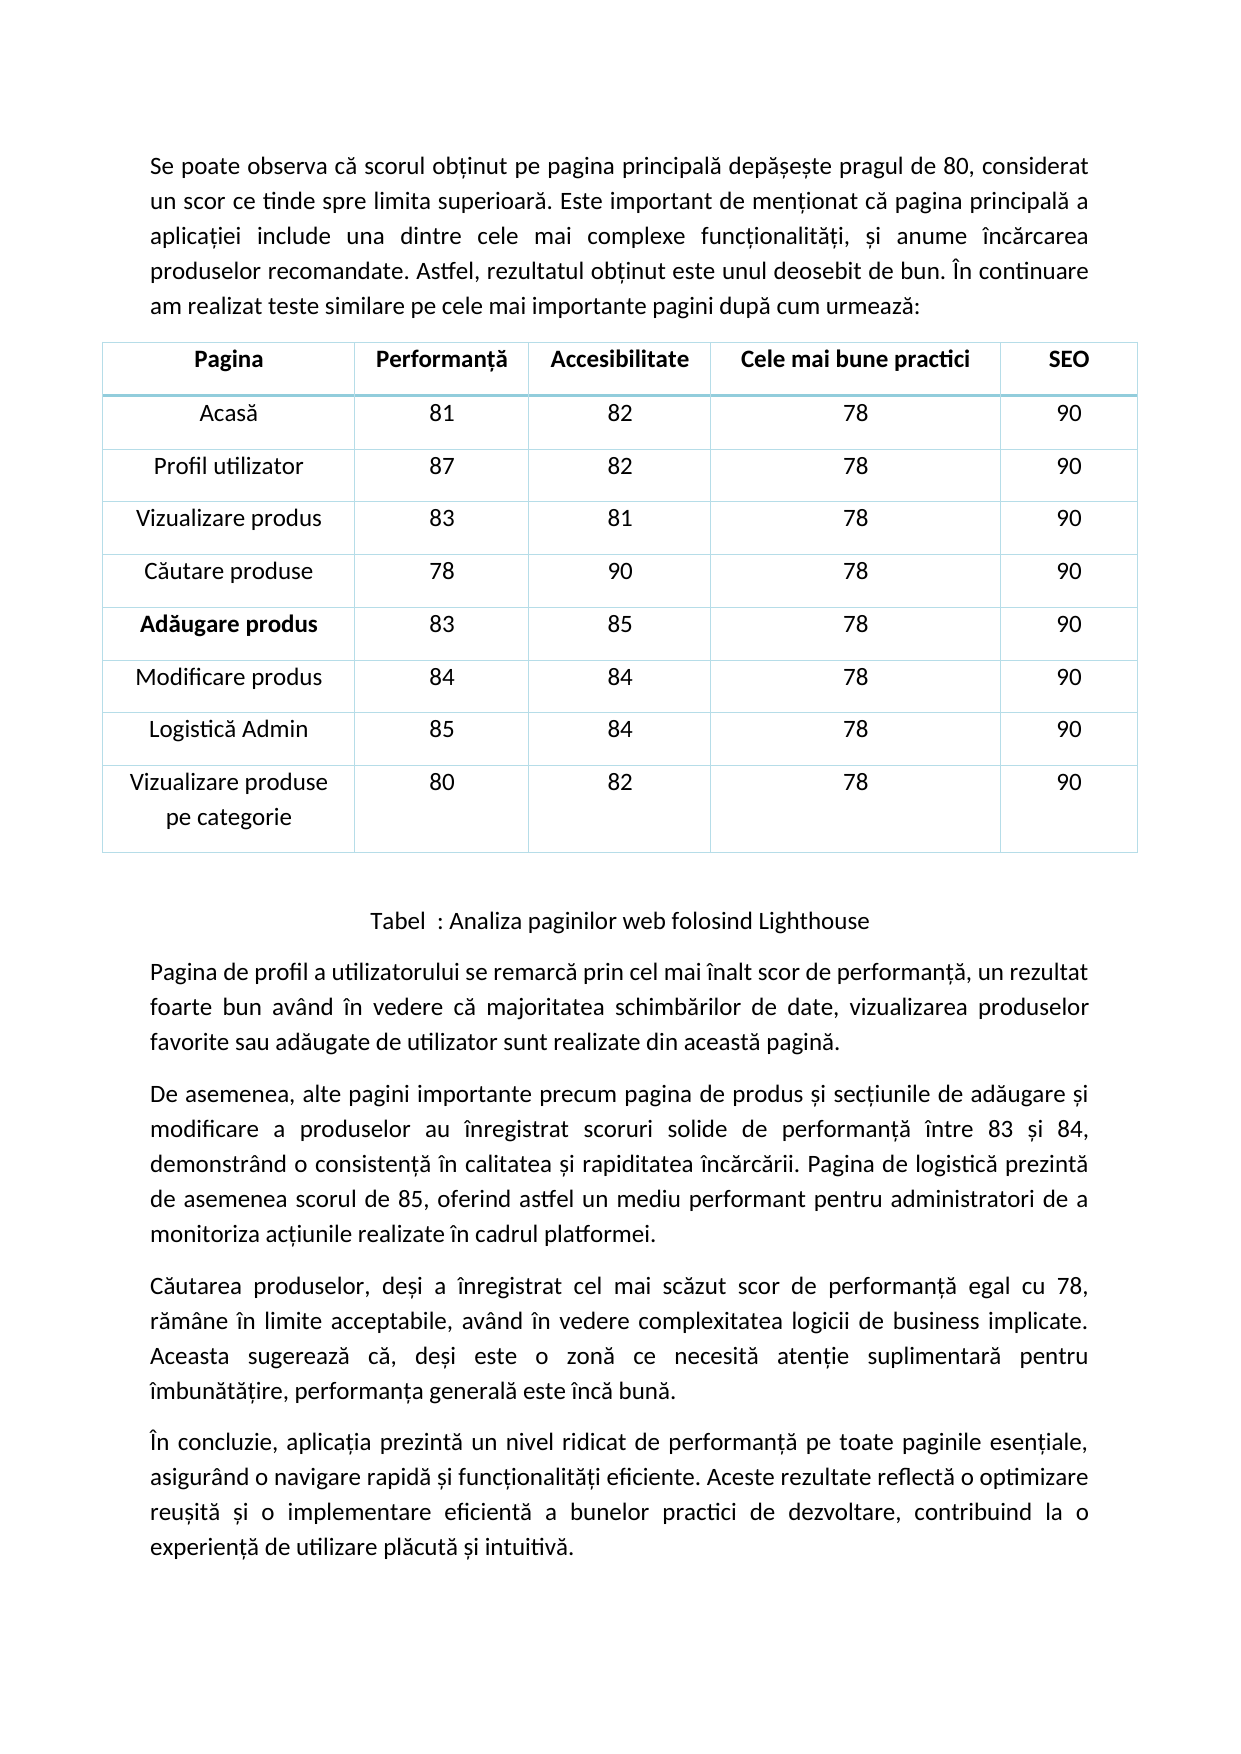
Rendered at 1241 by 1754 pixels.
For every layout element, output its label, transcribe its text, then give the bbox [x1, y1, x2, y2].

table_cell 90 [1001, 502, 1137, 554]
table_cell 78 [711, 555, 1000, 607]
table_cell 85 [529, 608, 710, 659]
table_cell 78 [711, 502, 1000, 554]
table_cell 83 [355, 502, 528, 554]
table_cell 78 [711, 766, 1000, 852]
table_cell Modificare produs [103, 661, 354, 712]
table_cell Adăugare produs [103, 608, 354, 659]
table_cell 78 [711, 450, 1000, 501]
table_cell 78 [711, 713, 1000, 764]
table_cell 78 [711, 608, 1000, 659]
text Pagina de profil a utilizatorului se remarcă prin cel mai înalt scor de performanță, un rezultat foarte bun având în vedere că majoritatea schimbărilor de date, vizualizarea produselor favorite sau adăugate de utilizator sunt realizate din această pagină. [150, 956, 1090, 1057]
table_cell 82 [529, 397, 710, 449]
table_cell 90 [1001, 608, 1137, 659]
table_cell Vizualizare produs [103, 502, 354, 554]
table_cell 90 [1001, 397, 1137, 449]
table_header Performanță [355, 343, 528, 394]
table_cell 84 [529, 661, 710, 712]
table_cell 78 [711, 661, 1000, 712]
table_cell Acasă [103, 397, 354, 449]
table_cell 90 [1001, 661, 1137, 712]
table_header SEO [1001, 343, 1137, 394]
table_cell 80 [355, 766, 528, 852]
text În concluzie, aplicația prezintă un nivel ridicat de performanță pe toate paginile esențiale, asigurând o navigare rapidă și funcționalități eficiente. Aceste rezultate reflectă o optimizare reușită și o implementare eficientă a bunelor practici de dezvoltare, contribuind la o experiență de utilizare plăcută și intuitivă. [150, 1426, 1090, 1562]
table_cell 82 [529, 450, 710, 501]
table_cell 85 [355, 713, 528, 764]
table_cell Vizualizare produse pe categorie [103, 766, 354, 852]
text Tabel : Analiza paginilor web folosind Lighthouse [150, 905, 1090, 935]
table_cell Logistică Admin [103, 713, 354, 764]
table_header Pagina [103, 343, 354, 394]
table_cell 90 [1001, 450, 1137, 501]
table_cell 90 [1001, 766, 1137, 852]
table_cell 90 [529, 555, 710, 607]
table_cell 82 [529, 766, 710, 852]
table_cell 81 [529, 502, 710, 554]
text De asemenea, alte pagini importante precum pagina de produs și secțiunile de adăugare și modificare a produselor au înregistrat scoruri solide de performanță între 83 și 84, demonstrând o consistență în calitatea și rapiditatea încărcării. Pagina de logistică prezintă de asemenea scorul de 85, oferind astfel un mediu performant pentru administratori de a monitoriza acțiunile realizate în cadrul platformei. [150, 1078, 1090, 1249]
table_header Cele mai bune practici [711, 343, 1000, 394]
table_cell 84 [529, 713, 710, 764]
table_cell Căutare produse [103, 555, 354, 607]
table_cell 90 [1001, 555, 1137, 607]
table_cell Profil utilizator [103, 450, 354, 501]
table_cell 90 [1001, 713, 1137, 764]
table_cell 78 [711, 397, 1000, 449]
table_cell 87 [355, 450, 528, 501]
table_cell 78 [355, 555, 528, 607]
text Se poate observa că scorul obținut pe pagina principală depășește pragul de 80, considerat un scor ce tinde spre limita superioară. Este important de menționat că pagina principală a aplicației include una dintre cele mai complexe funcționalități, și anume încărcarea produselor recomandate. Astfel, rezultatul obținut este unul deosebit de bun. În continuare am realizat teste similare pe cele mai importante pagini după cum urmează: [150, 150, 1090, 321]
table_cell 84 [355, 661, 528, 712]
table_header Accesibilitate [529, 343, 710, 394]
table_cell 81 [355, 397, 528, 449]
table_cell 83 [355, 608, 528, 659]
text Căutarea produselor, deși a înregistrat cel mai scăzut scor de performanță egal cu 78, rămâne în limite acceptabile, având în vedere complexitatea logicii de business implicate. Aceasta sugerează că, deși este o zonă ce necesită atenție suplimentară pentru îmbunătățire, performanța generală este încă bună. [150, 1270, 1090, 1405]
